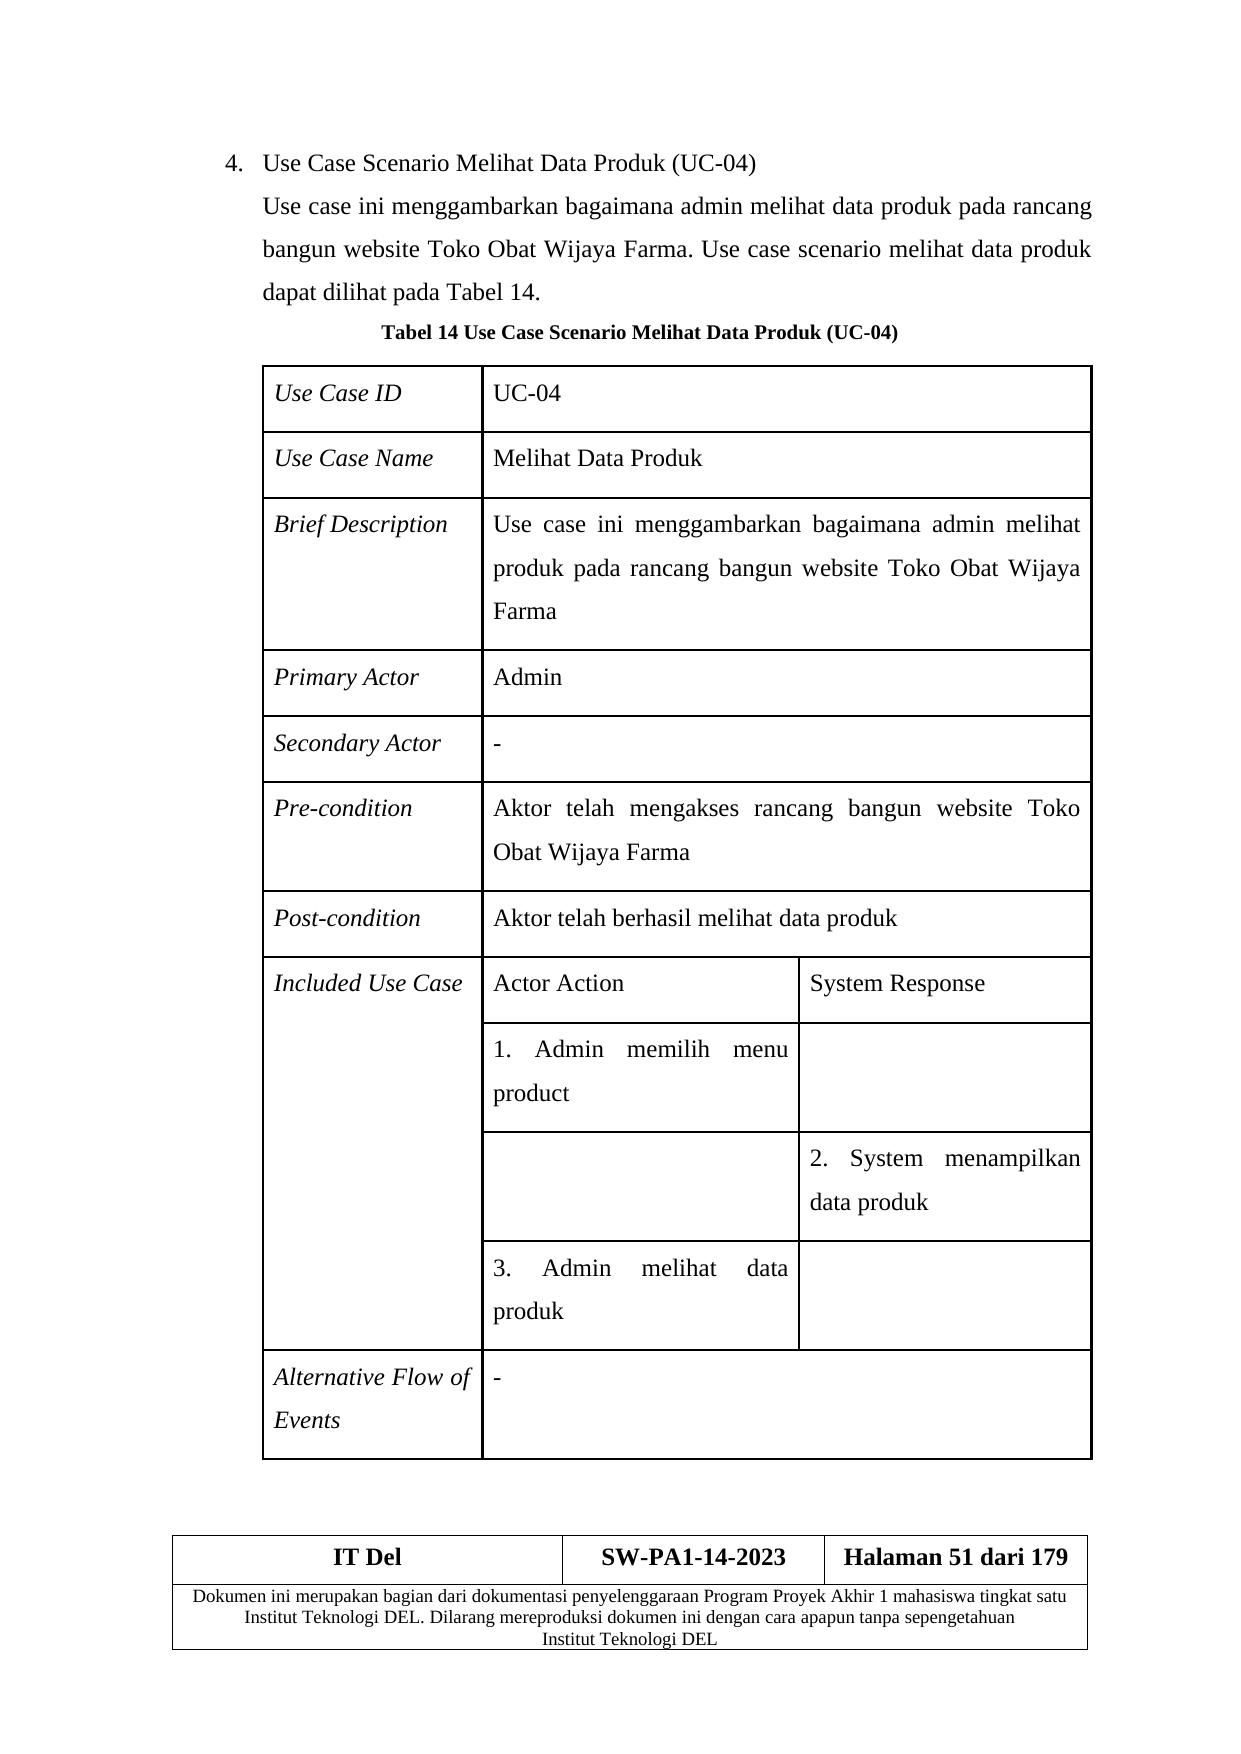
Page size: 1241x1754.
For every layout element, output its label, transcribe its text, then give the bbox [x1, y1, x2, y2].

table_header UC-04 [484, 367, 1090, 431]
table_cell Primary Actor [264, 651, 481, 715]
table_cell Aktor telah mengakses rancang bangun website Toko Obat Wijaya Farma [484, 783, 1090, 890]
table_cell Use Case Name [264, 433, 481, 497]
table_cell [484, 1133, 798, 1240]
table_header Use Case ID [264, 367, 481, 431]
table_cell Post-condition [264, 892, 481, 956]
table_cell - [484, 717, 1090, 781]
table_cell Admin [484, 651, 1090, 715]
table_cell Included Use Case [264, 958, 481, 1349]
table_cell [800, 1242, 1090, 1349]
text Use case ini menggambarkan bagaimana admin melihat data produk pada rancang bangun website Toko Obat Wijaya Farma. Use case scenario melihat data produk dapat dilihat pada Tabel 14. [262, 191, 1092, 306]
table_cell [800, 1024, 1090, 1131]
table_cell System Response [800, 958, 1090, 1022]
table_cell Pre-condition [264, 783, 481, 890]
list Use Case Scenario Melihat Data Produk (UC-04) [225, 148, 1092, 176]
table_cell - [484, 1351, 1090, 1458]
table_cell Melihat Data Produk [484, 433, 1090, 497]
table_cell 3. Admin melihat data produk [484, 1242, 798, 1349]
table_cell 2. System menampilkan data produk [800, 1133, 1090, 1240]
text Tabel 14 Use Case Scenario Melihat Data Produk (UC-04) [187, 320, 1092, 344]
table_cell Aktor telah berhasil melihat data produk [484, 892, 1090, 956]
table_cell Actor Action [484, 958, 798, 1022]
table_cell Use case ini menggambarkan bagaimana admin melihat produk pada rancang bangun website Toko Obat Wijaya Farma [484, 499, 1090, 649]
table_cell Brief Description [264, 499, 481, 649]
table_cell Secondary Actor [264, 717, 481, 781]
table_cell 1. Admin memilih menu product [484, 1024, 798, 1131]
table_cell Alternative Flow of Events [264, 1351, 481, 1458]
